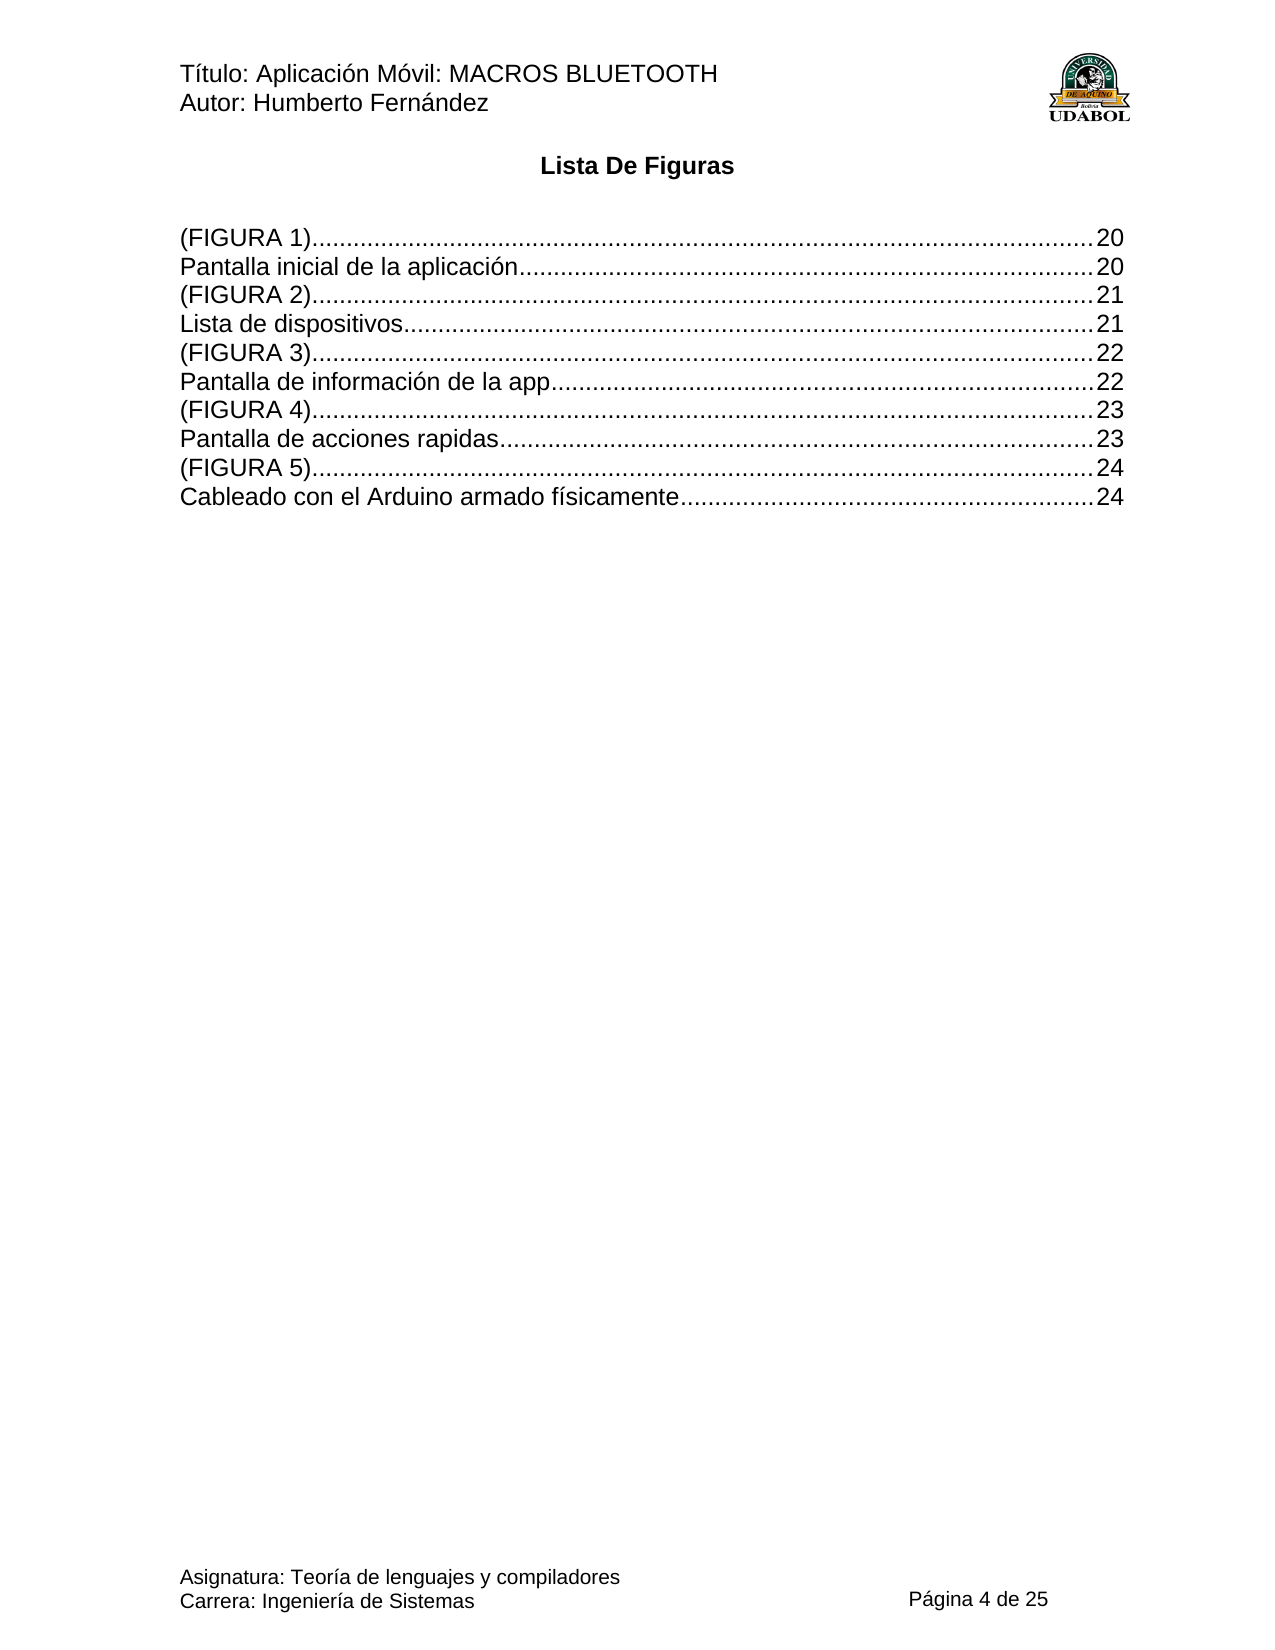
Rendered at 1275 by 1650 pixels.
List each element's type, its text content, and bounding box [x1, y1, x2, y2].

text Pantalla de acciones rapidas 23 [150, 424, 1125, 453]
subtitle Lista De Figuras [150, 151, 1125, 179]
text (FIGURA 5) 24 [150, 453, 1125, 481]
text (FIGURA 1) 20 [150, 223, 1125, 251]
text Lista de dispositivos 21 [150, 309, 1125, 338]
text (FIGURA 3) 22 [150, 338, 1125, 366]
picture [1048, 51, 1131, 123]
text (FIGURA 2) 21 [150, 280, 1125, 309]
text (FIGURA 4) 23 [150, 395, 1125, 424]
text Pantalla de información de la app 22 [150, 366, 1125, 395]
text Pantalla inicial de la aplicación 20 [150, 251, 1125, 280]
text Cableado con el Arduino armado físicamente 24 [150, 481, 1125, 510]
